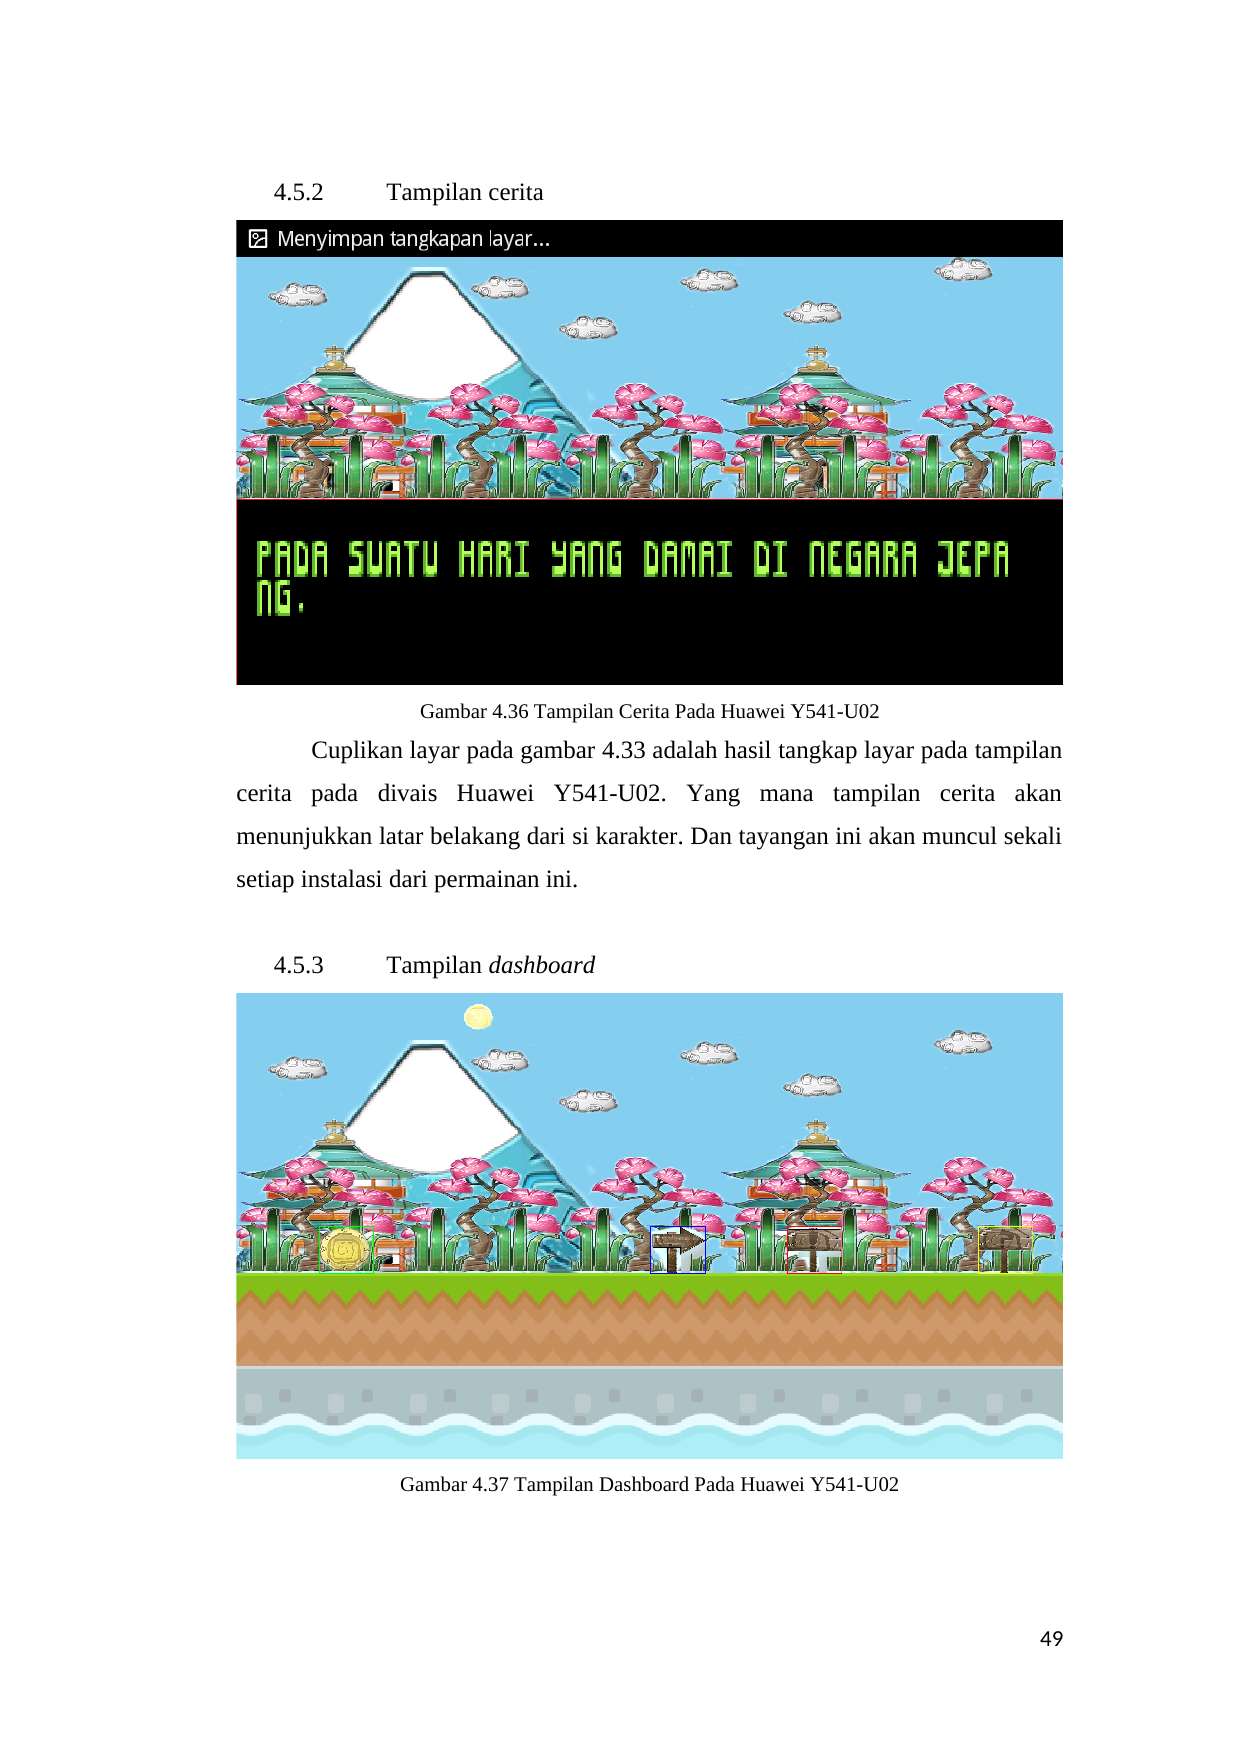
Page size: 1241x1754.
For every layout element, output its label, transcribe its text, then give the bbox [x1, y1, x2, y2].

list Gambar 4.37 Tampilan Dashboard Pada Huawei Y541-U02 [236, 1472, 1063, 1496]
list Gambar 4.36 Tampilan Cerita Pada Huawei Y541-U02 [236, 699, 1063, 723]
picture [236, 220, 1063, 685]
list Tampilan cerita [274, 177, 1063, 206]
list Tampilan dashboard [274, 951, 1063, 979]
picture [236, 993, 1063, 1459]
list Cuplikan layar pada gambar 4.33 adalah hasil tangkap layar pada tampilan cerita pada divais Huawei Y541-U02. Yang mana tampilan cerita akan menunjukkan latar belakang dari si karakter. Dan tayangan ini akan muncul sekali setiap instalasi dari permainan ini. [236, 735, 1063, 893]
